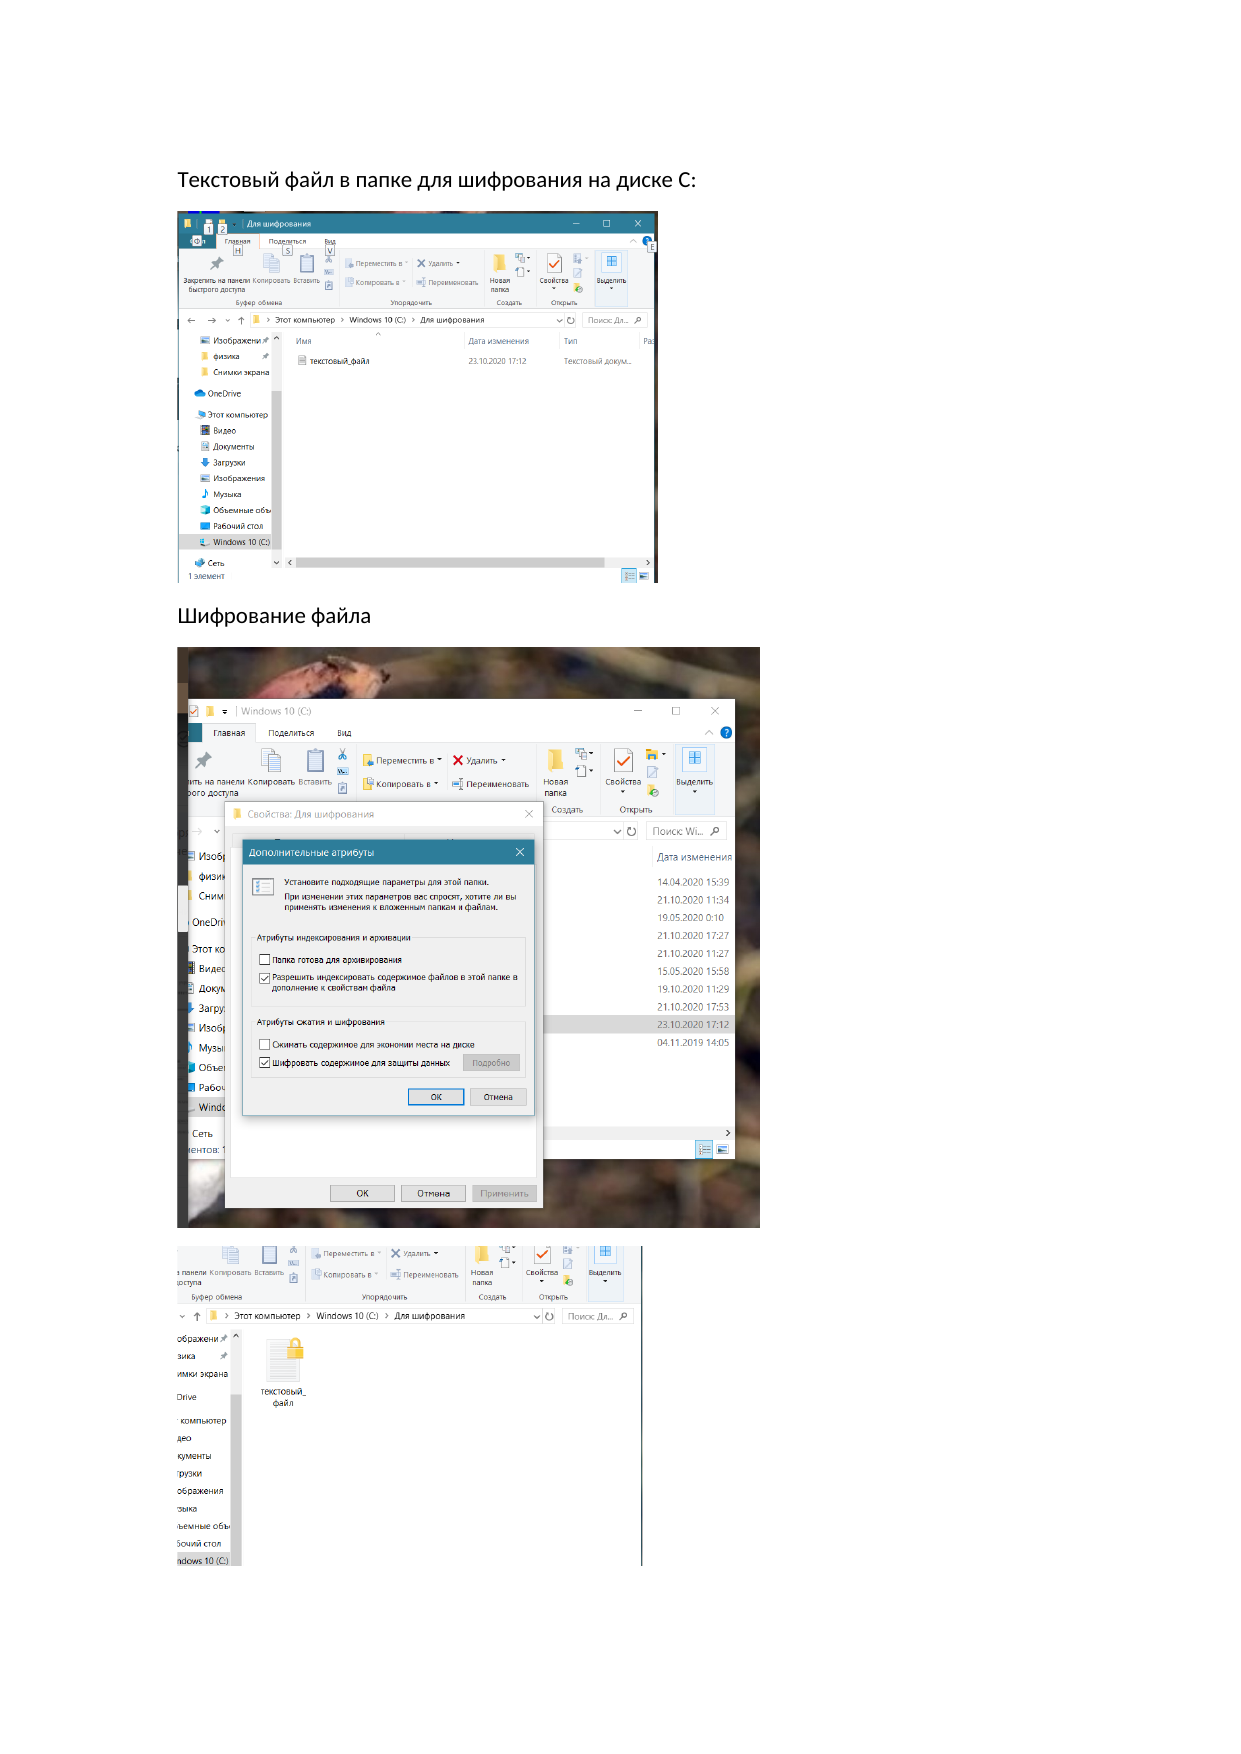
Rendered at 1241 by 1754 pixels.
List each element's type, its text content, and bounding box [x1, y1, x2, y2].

text Текстовый файл в папке для шифрования на диске С: [177, 165, 1152, 193]
picture [177, 647, 760, 1228]
text Шифрование файла [177, 601, 1152, 629]
picture [177, 211, 658, 583]
picture [177, 1246, 643, 1566]
